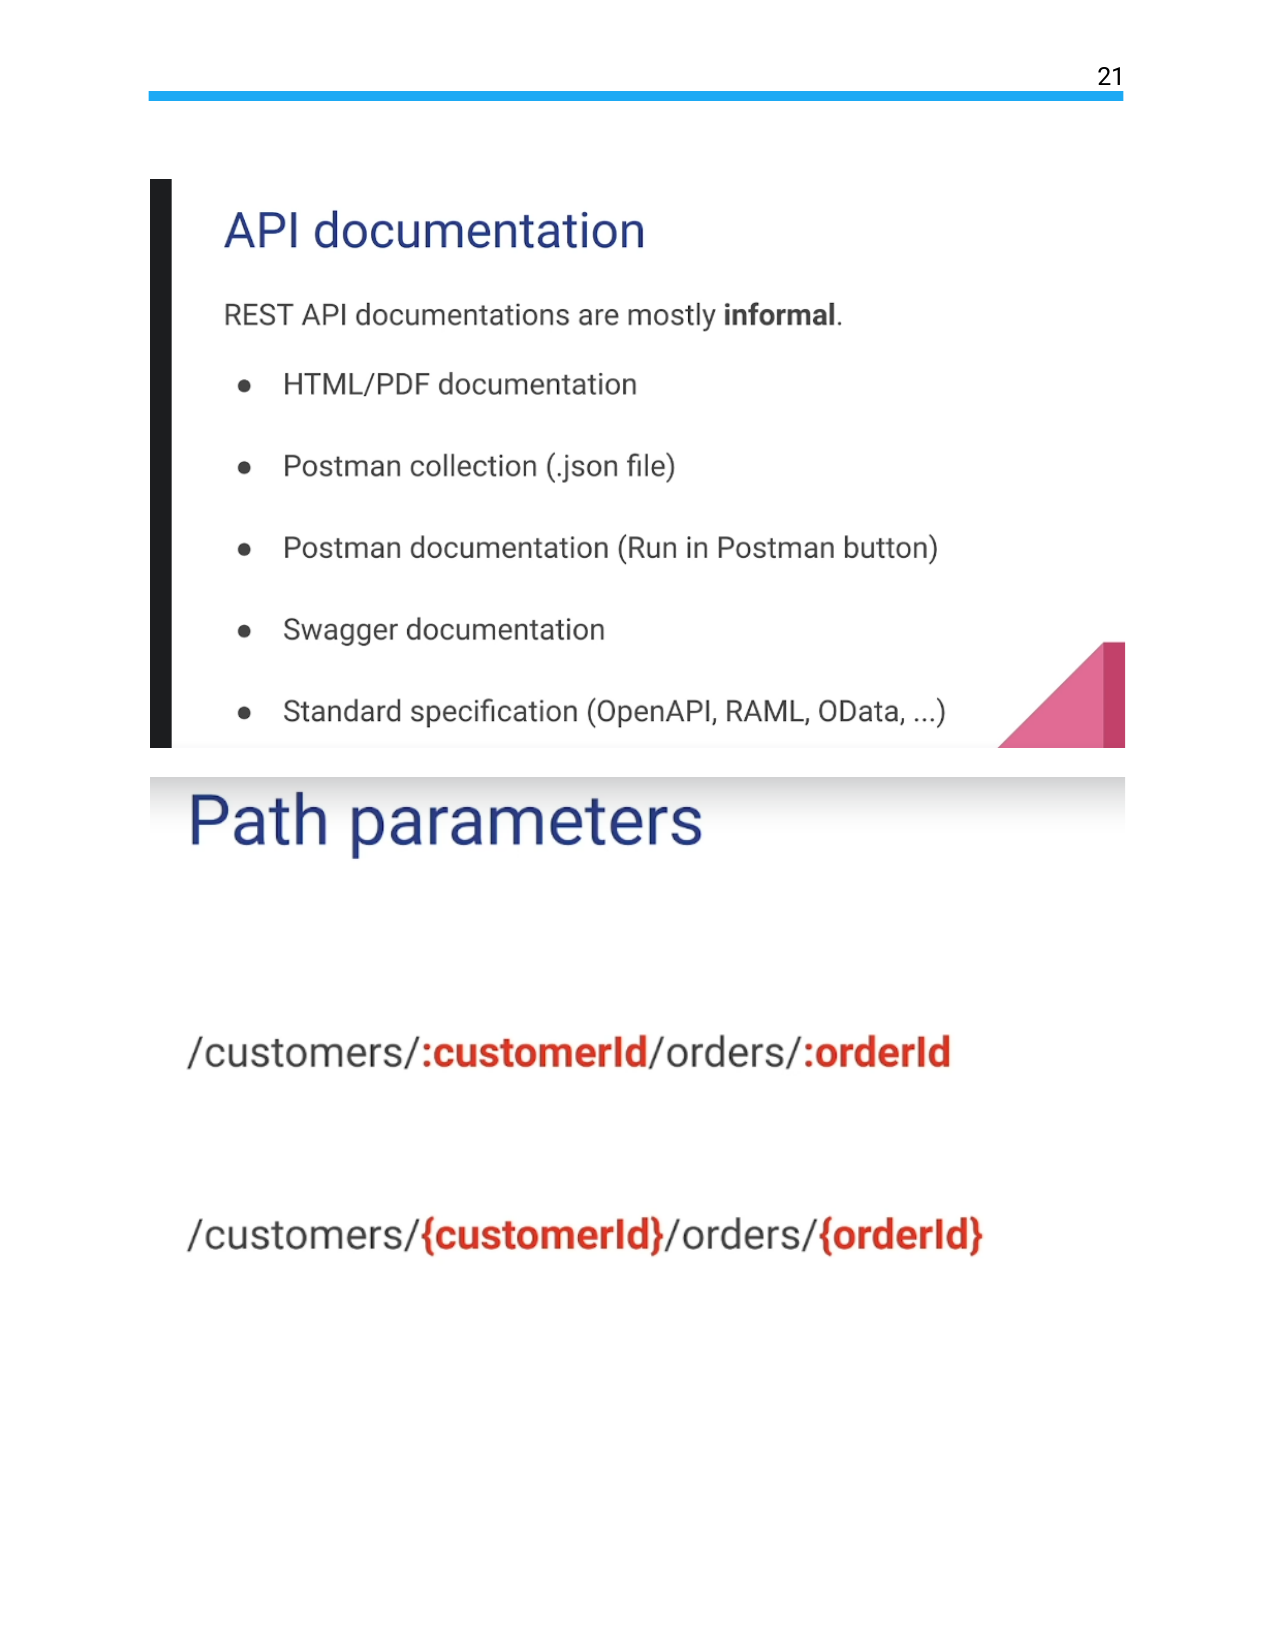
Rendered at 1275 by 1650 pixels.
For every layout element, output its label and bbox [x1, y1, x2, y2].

picture [148, 91, 1124, 101]
picture [150, 179, 1125, 748]
picture [150, 777, 1125, 1332]
